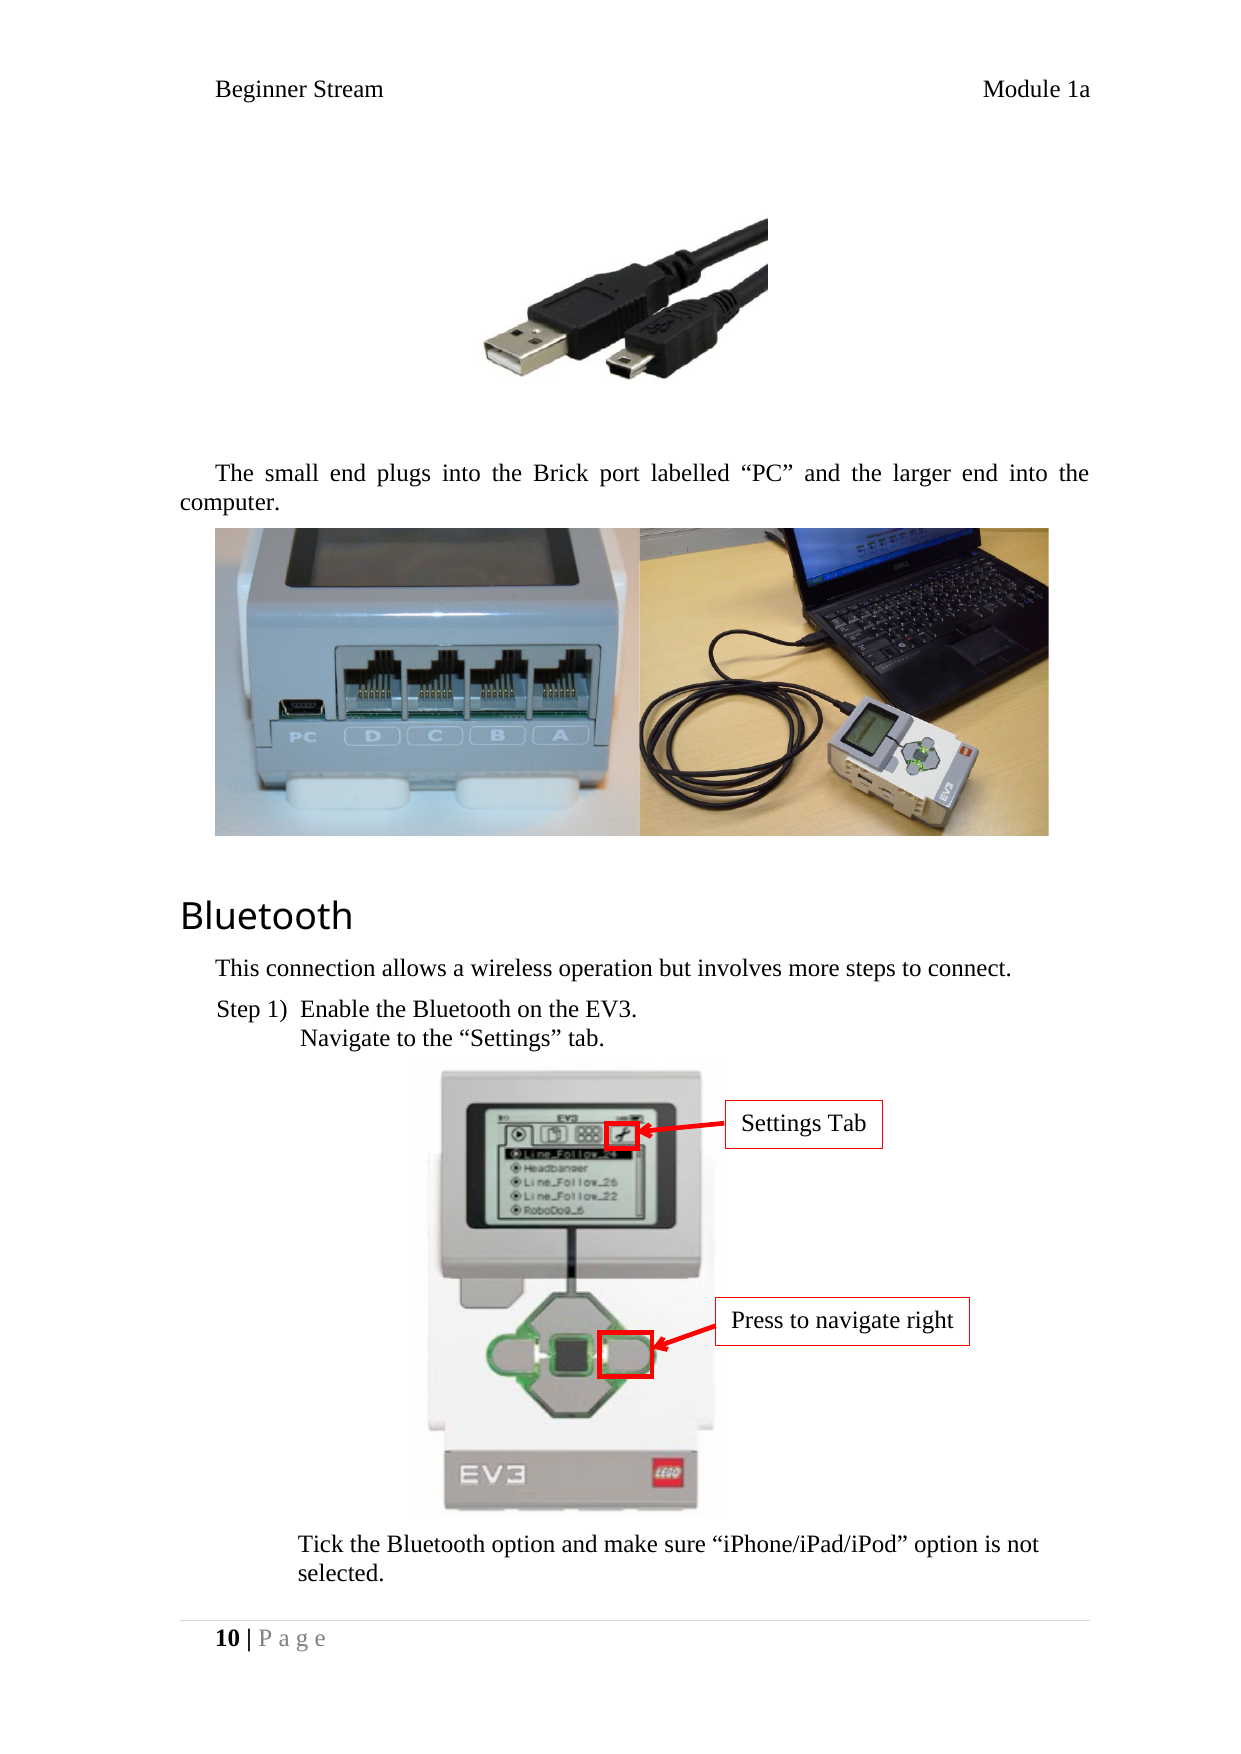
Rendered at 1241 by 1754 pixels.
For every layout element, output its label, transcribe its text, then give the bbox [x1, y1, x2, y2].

text Tick the Bluetooth option and make sure “iPhone/iPad/iPod” option is not selected. [298, 1529, 1090, 1587]
picture [215, 528, 1049, 836]
picture [472, 150, 768, 446]
picture [415, 1063, 726, 1517]
picture [602, 1335, 650, 1374]
subtitle Bluetooth [179, 889, 1090, 940]
list Navigate to the “Settings” tab. [300, 1023, 1090, 1051]
text The small end plugs into the Brick port labelled “PC” and the larger end into the computer. [179, 458, 1090, 516]
list Enable the Bluetooth on the EV3. [216, 994, 1090, 1023]
text This connection allows a wireless operation but involves more steps to connect. [179, 953, 1090, 981]
picture [609, 1126, 635, 1146]
